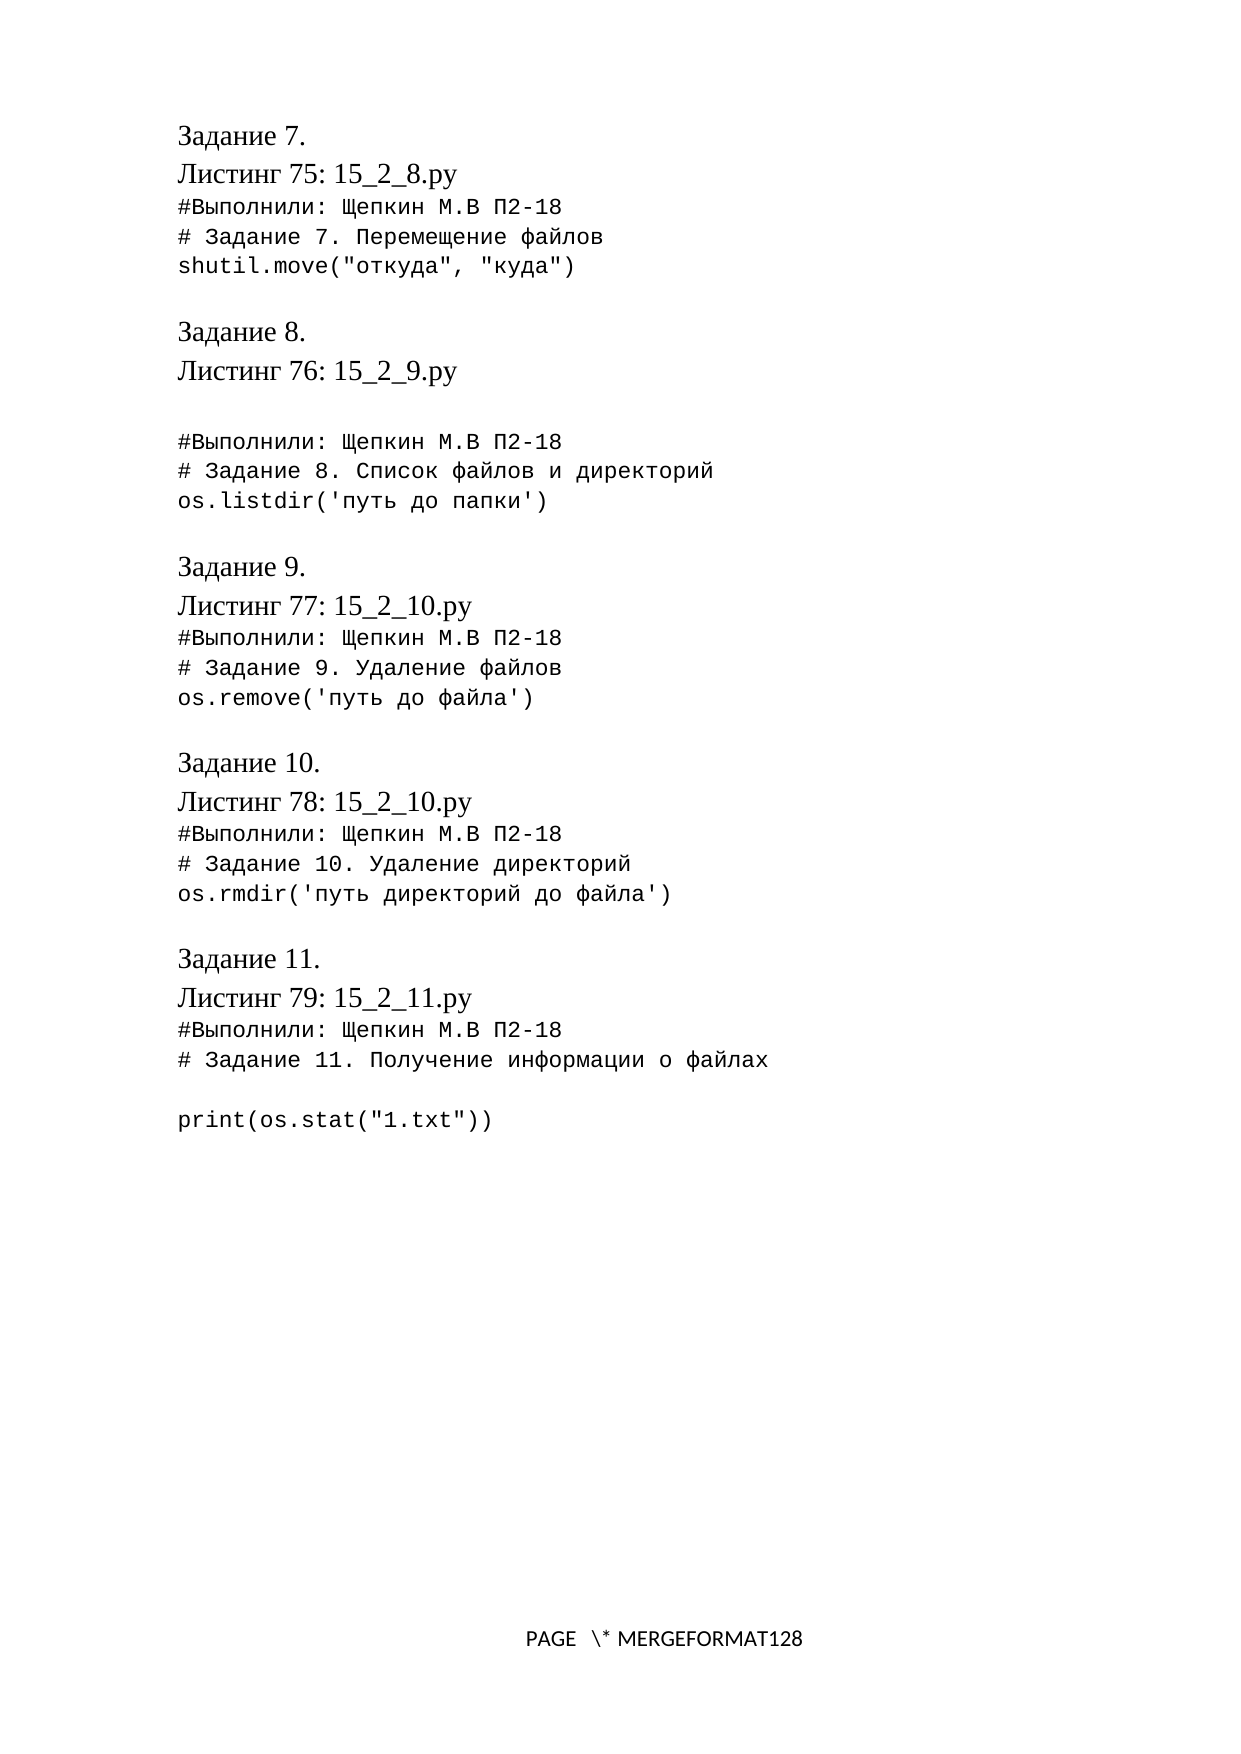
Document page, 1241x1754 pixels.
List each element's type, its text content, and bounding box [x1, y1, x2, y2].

text Листинг 78: 15_2_10.py [177, 784, 1152, 817]
text Листинг 75: 15_2_8.py [177, 157, 1152, 190]
text Листинг 76: 15_2_9.py [177, 353, 1152, 386]
text # Задание 7. Перемещение файлов [177, 225, 1152, 251]
text #Выполнили: Щепкин М.В П2-18 [177, 626, 1152, 652]
text #Выполнили: Щепкин М.В П2-18 [177, 822, 1152, 848]
text #Выполнили: Щепкин М.В П2-18 [177, 1019, 1152, 1045]
text Листинг 77: 15_2_10.py [177, 588, 1152, 621]
text os.listdir('путь до папки') [177, 489, 1152, 516]
text # Задание 10. Удаление директорий [177, 852, 1152, 878]
text # Задание 11. Получение информации о файлах [177, 1048, 1152, 1074]
text print(os.stat("1.txt")) [177, 1108, 1152, 1134]
text #Выполнили: Щепкин М.В П2-18 [177, 195, 1152, 221]
text Задание 8. [177, 314, 1152, 348]
text Задание 10. [177, 745, 1152, 779]
text # Задание 9. Удаление файлов [177, 656, 1152, 682]
text os.rmdir('путь директорий до файла') [177, 882, 1152, 908]
text #Выполнили: Щепкин М.В П2-18 [177, 430, 1152, 456]
text # Задание 8. Список файлов и директорий [177, 460, 1152, 486]
text Задание 7. [177, 118, 1152, 152]
text os.remove('путь до файла') [177, 686, 1152, 712]
text Задание 11. [177, 942, 1152, 975]
text shutil.move("откуда", "куда") [177, 255, 1152, 281]
text Листинг 79: 15_2_11.py [177, 980, 1152, 1014]
text Задание 9. [177, 549, 1152, 583]
